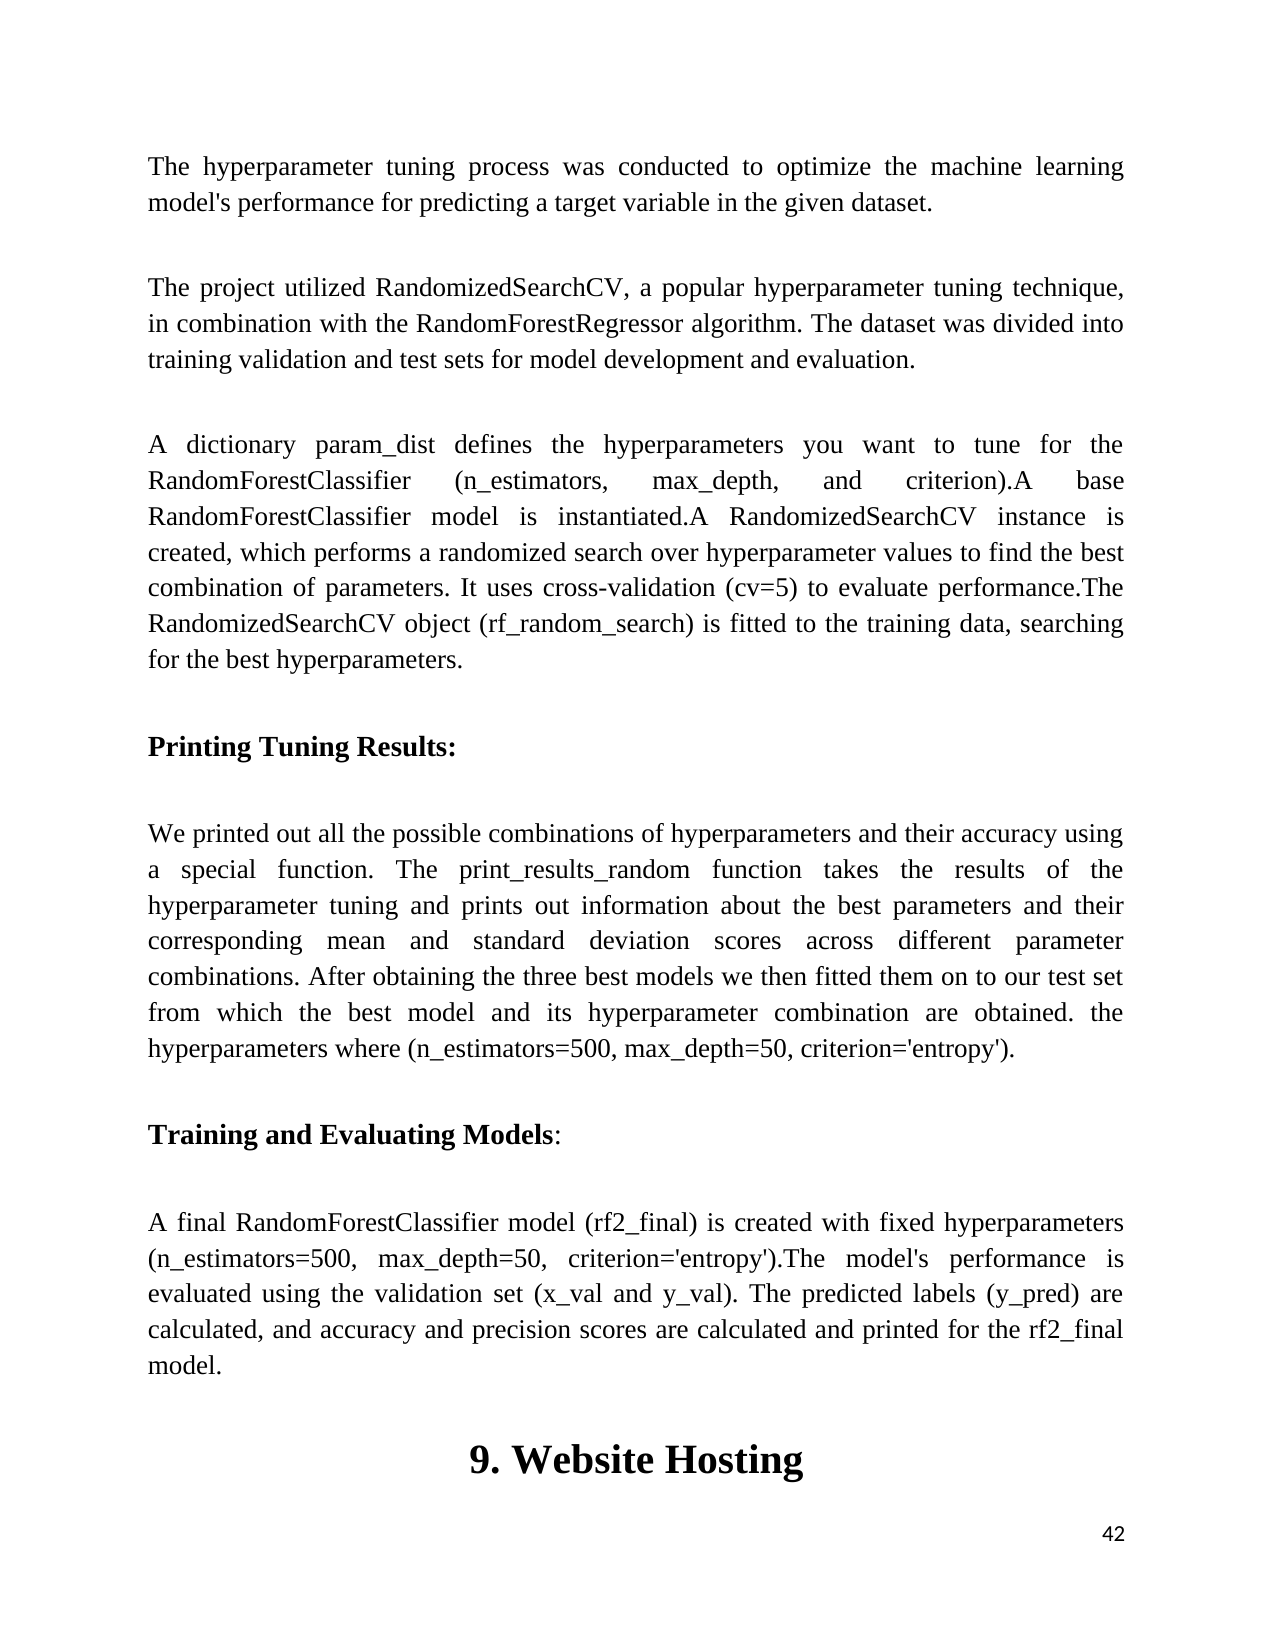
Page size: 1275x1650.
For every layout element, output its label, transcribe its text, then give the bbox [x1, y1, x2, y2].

text A dictionary param_dist defines the hyperparameters you want to tune for the RandomForestClassifier (n_estimators, max_depth, and criterion).A base RandomForestClassifier model is instantiated.A RandomizedSearchCV instance is created, which performs a randomized search over hyperparameter values to find the best combination of parameters. It uses cross-validation (cv=5) to evaluate performance.The RandomizedSearchCV object (rf_random_search) is fitted to the training data, searching for the best hyperparameters. [148, 429, 1125, 674]
text 9. Website Hosting [148, 1434, 1125, 1482]
text We printed out all the possible combinations of hyperparameters and their accuracy using a special function. The print_results_random function takes the results of the hyperparameter tuning and prints out information about the best parameters and their corresponding mean and standard deviation scores across different parameter combinations. After obtaining the three best models we then fitted them on to our test set from which the best model and its hyperparameter combination are obtained. the hyperparameters where (n_estimators=500, max_depth=50, criterion='entropy'). [148, 817, 1125, 1063]
text The project utilized RandomizedSearchCV, a popular hyperparameter tuning technique, in combination with the RandomForestRegressor algorithm. The dataset was divided into training validation and test sets for model development and evaluation. [148, 271, 1125, 374]
text Training and Evaluating Models: [148, 1117, 1125, 1151]
text Printing Tuning Results: [148, 729, 1125, 762]
text A final RandomForestClassifier model (rf2_final) is created with fixed hyperparameters (n_estimators=500, max_depth=50, criterion='entropy').The model's performance is evaluated using the validation set (x_val and y_val). The predicted labels (y_pred) are calculated, and accuracy and precision scores are calculated and printed for the rf2_final model. [148, 1206, 1125, 1380]
text The hyperparameter tuning process was conducted to optimize the machine learning model's performance for predicting a target variable in the given dataset. [148, 150, 1125, 217]
